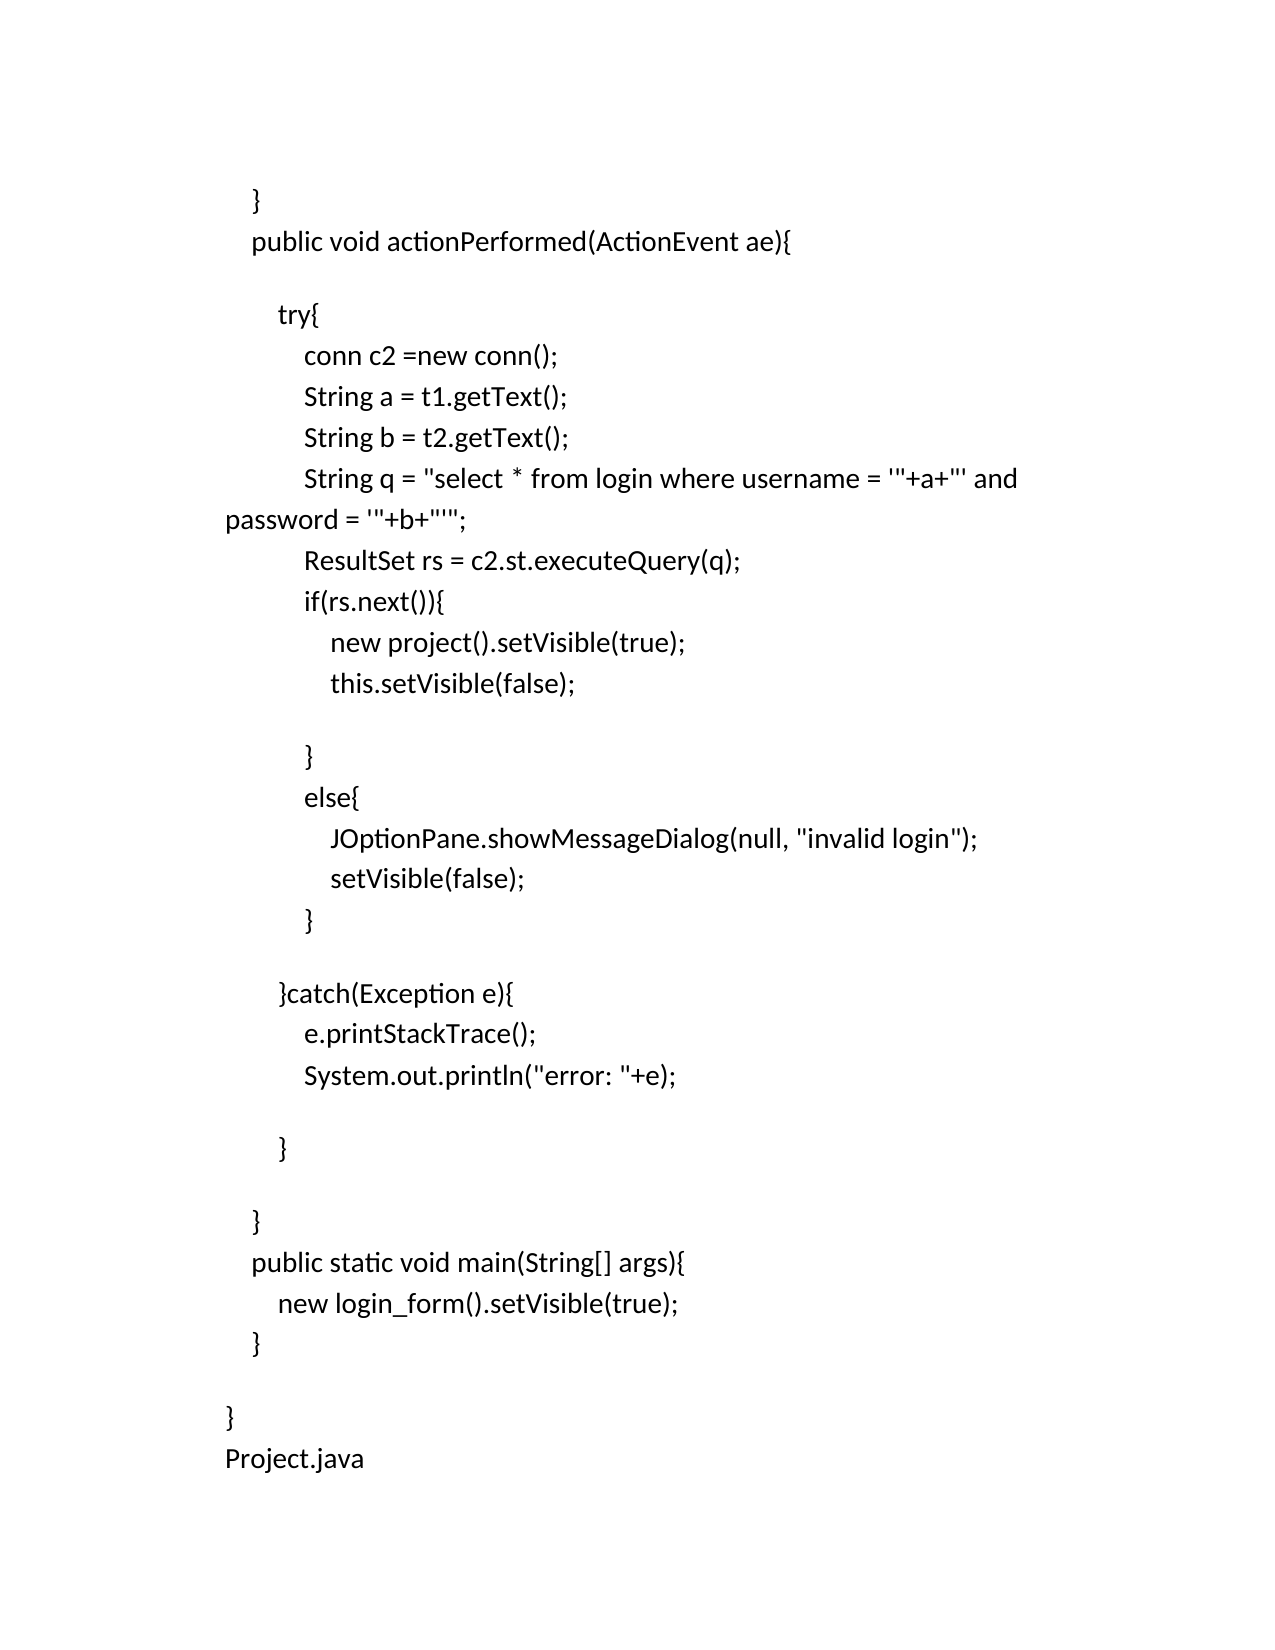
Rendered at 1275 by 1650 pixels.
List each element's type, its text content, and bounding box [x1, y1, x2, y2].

text try{ [225, 296, 1125, 332]
text } [225, 1203, 1125, 1238]
text } [225, 1326, 1125, 1361]
text new project().setVisible(true); [225, 624, 1125, 659]
text } [225, 1130, 1125, 1165]
text String b = t2.getText(); [225, 419, 1125, 455]
text } [225, 1399, 1125, 1434]
text }catch(Exception e){ [225, 975, 1125, 1010]
text this.setVisible(false); [225, 665, 1125, 700]
text JOptionPane.showMessageDialog(null, "invalid login"); [225, 820, 1125, 855]
text else{ [225, 779, 1125, 814]
text public void actionPerformed(ActionEvent ae){ [225, 223, 1125, 259]
text setVisible(false); [225, 861, 1125, 896]
text String a = t1.getText(); [225, 378, 1125, 414]
text String q = "select * from login where username = '"+a+"' and password = '"+b+"'"; [225, 460, 1125, 537]
text ResultSet rs = c2.st.executeQuery(q); [225, 542, 1125, 577]
text conn c2 =new conn(); [225, 337, 1125, 373]
text e.printStackTrace(); [225, 1016, 1125, 1051]
text } [225, 738, 1125, 773]
text } [225, 902, 1125, 937]
text public static void main(String[] args){ [225, 1244, 1125, 1279]
text new login_form().setVisible(true); [225, 1285, 1125, 1320]
text System.out.println("error: "+e); [225, 1057, 1125, 1092]
text Project.java [225, 1440, 1125, 1475]
text } [225, 182, 1125, 218]
text if(rs.next()){ [225, 583, 1125, 618]
